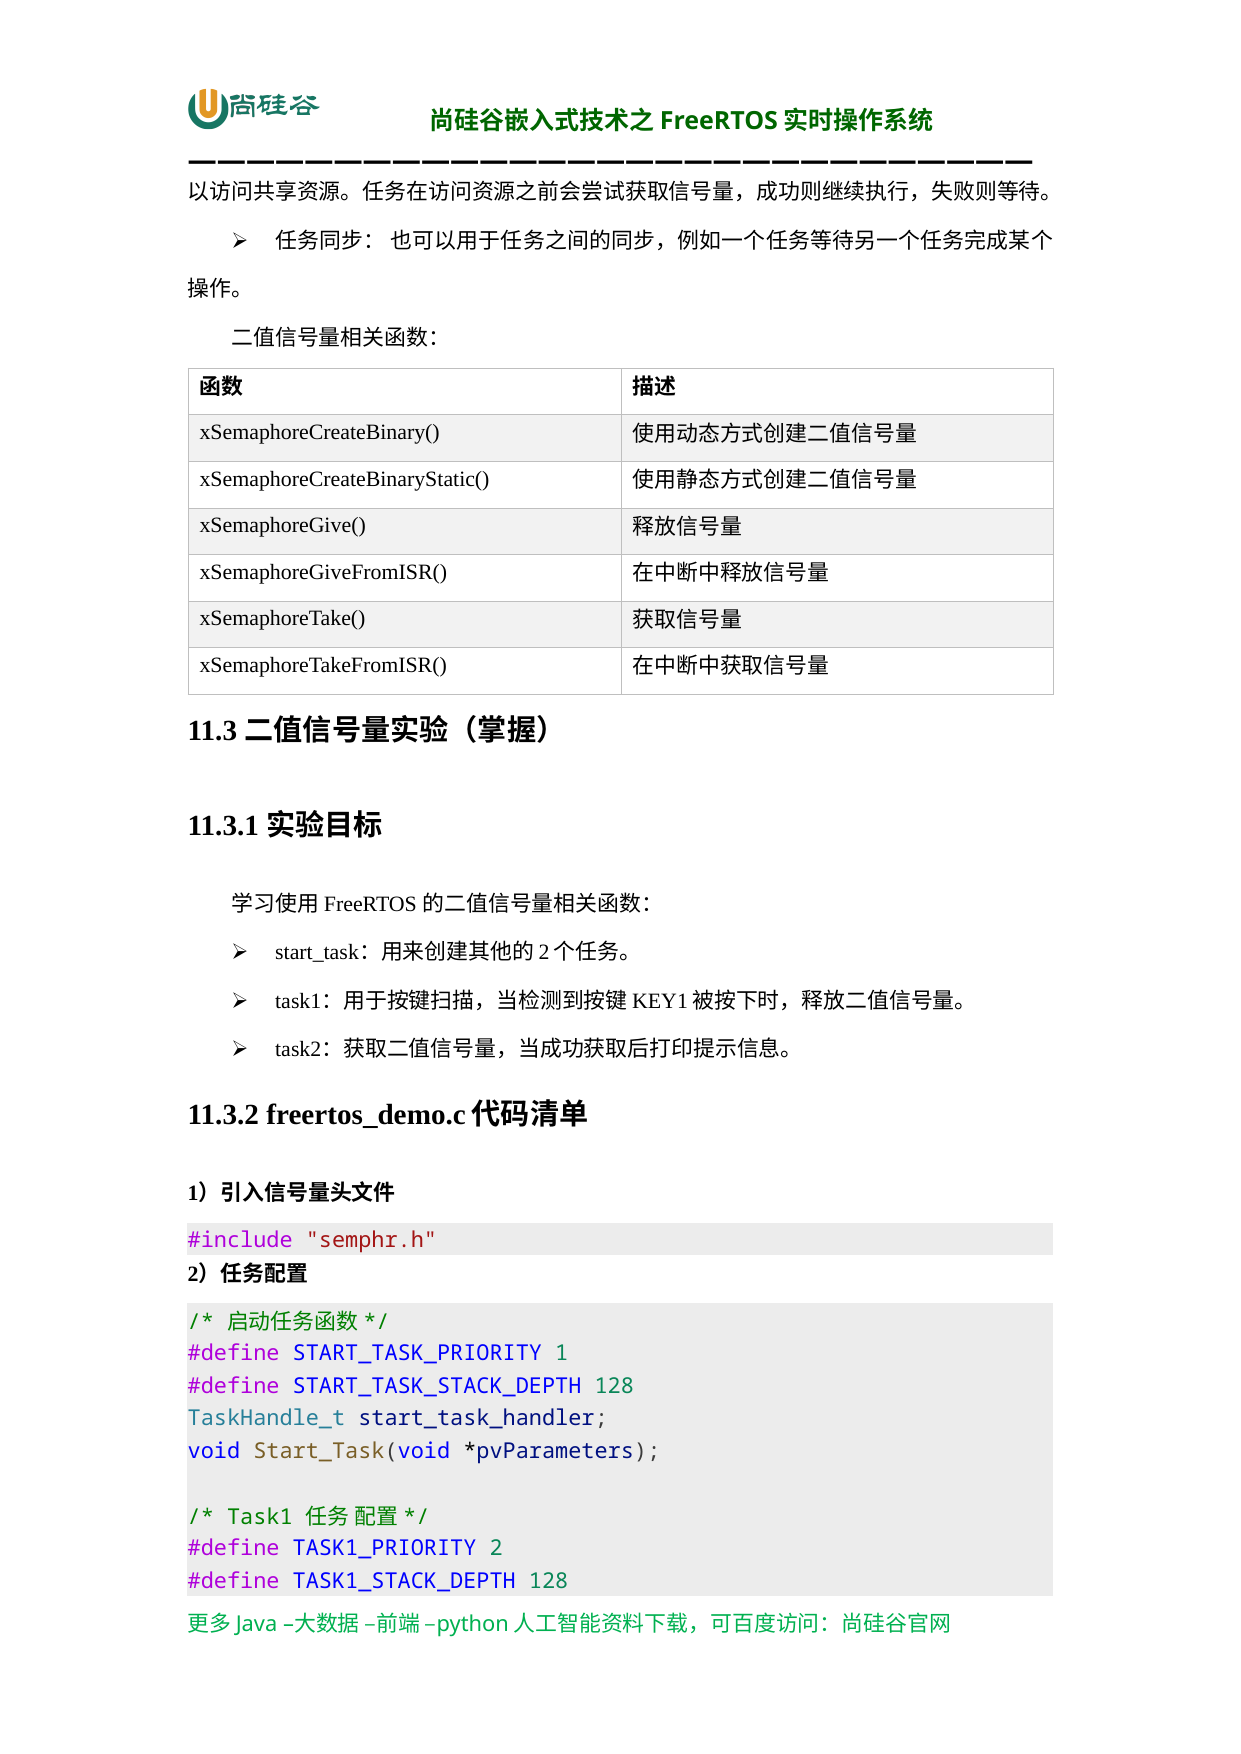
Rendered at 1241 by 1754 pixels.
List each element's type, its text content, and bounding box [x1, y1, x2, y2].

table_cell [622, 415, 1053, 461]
text start_task：用来创建其他的2个任务。 [187, 934, 1053, 966]
text 实验目标 [187, 790, 1053, 855]
text 引入信号量头文件 [187, 1174, 1053, 1207]
text void Start_Task(void *pvParameters); [187, 1433, 1053, 1466]
text task1：用于按键扫描，当检测到按键KEY1被按下时，释放二值信号量。 [187, 982, 1053, 1015]
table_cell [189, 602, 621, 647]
text 任务同步： 也可以用于任务之间的同步，例如一个任务等待另一个任务完成某个操作。 [187, 222, 1053, 303]
text /* Task1 任务 配置 */ [187, 1498, 1053, 1531]
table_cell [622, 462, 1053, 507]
text 任务配置 [187, 1255, 1053, 1288]
picture [187, 88, 321, 130]
text #define TASK1_STACK_DEPTH 128 [187, 1563, 1053, 1596]
text #include "semphr.h" [187, 1223, 1053, 1255]
text 二值信号量相关函数： [187, 319, 1053, 352]
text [187, 174, 1053, 206]
text 学习使用 FreeRTOS 的二值信号量相关函数： [187, 886, 1053, 918]
text freertos_demo.c代码清单 [187, 1079, 1053, 1144]
text #define START_TASK_PRIORITY 1 [187, 1336, 1053, 1368]
text TaskHandle_t start_task_handler; [187, 1401, 1053, 1433]
text /* 启动任务函数 */ [187, 1303, 1053, 1336]
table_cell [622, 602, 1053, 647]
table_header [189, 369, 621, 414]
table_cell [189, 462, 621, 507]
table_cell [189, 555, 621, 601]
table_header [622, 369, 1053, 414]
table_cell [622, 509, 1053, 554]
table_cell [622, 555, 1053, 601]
text 二值信号量实验（掌握） [187, 695, 1053, 760]
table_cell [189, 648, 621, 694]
text #define TASK1_PRIORITY 2 [187, 1531, 1053, 1563]
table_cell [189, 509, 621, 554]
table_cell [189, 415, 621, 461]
text #define START_TASK_STACK_DEPTH 128 [187, 1368, 1053, 1401]
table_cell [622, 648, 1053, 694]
text task2：获取二值信号量，当成功获取后打印提示信息。 [187, 1031, 1053, 1063]
